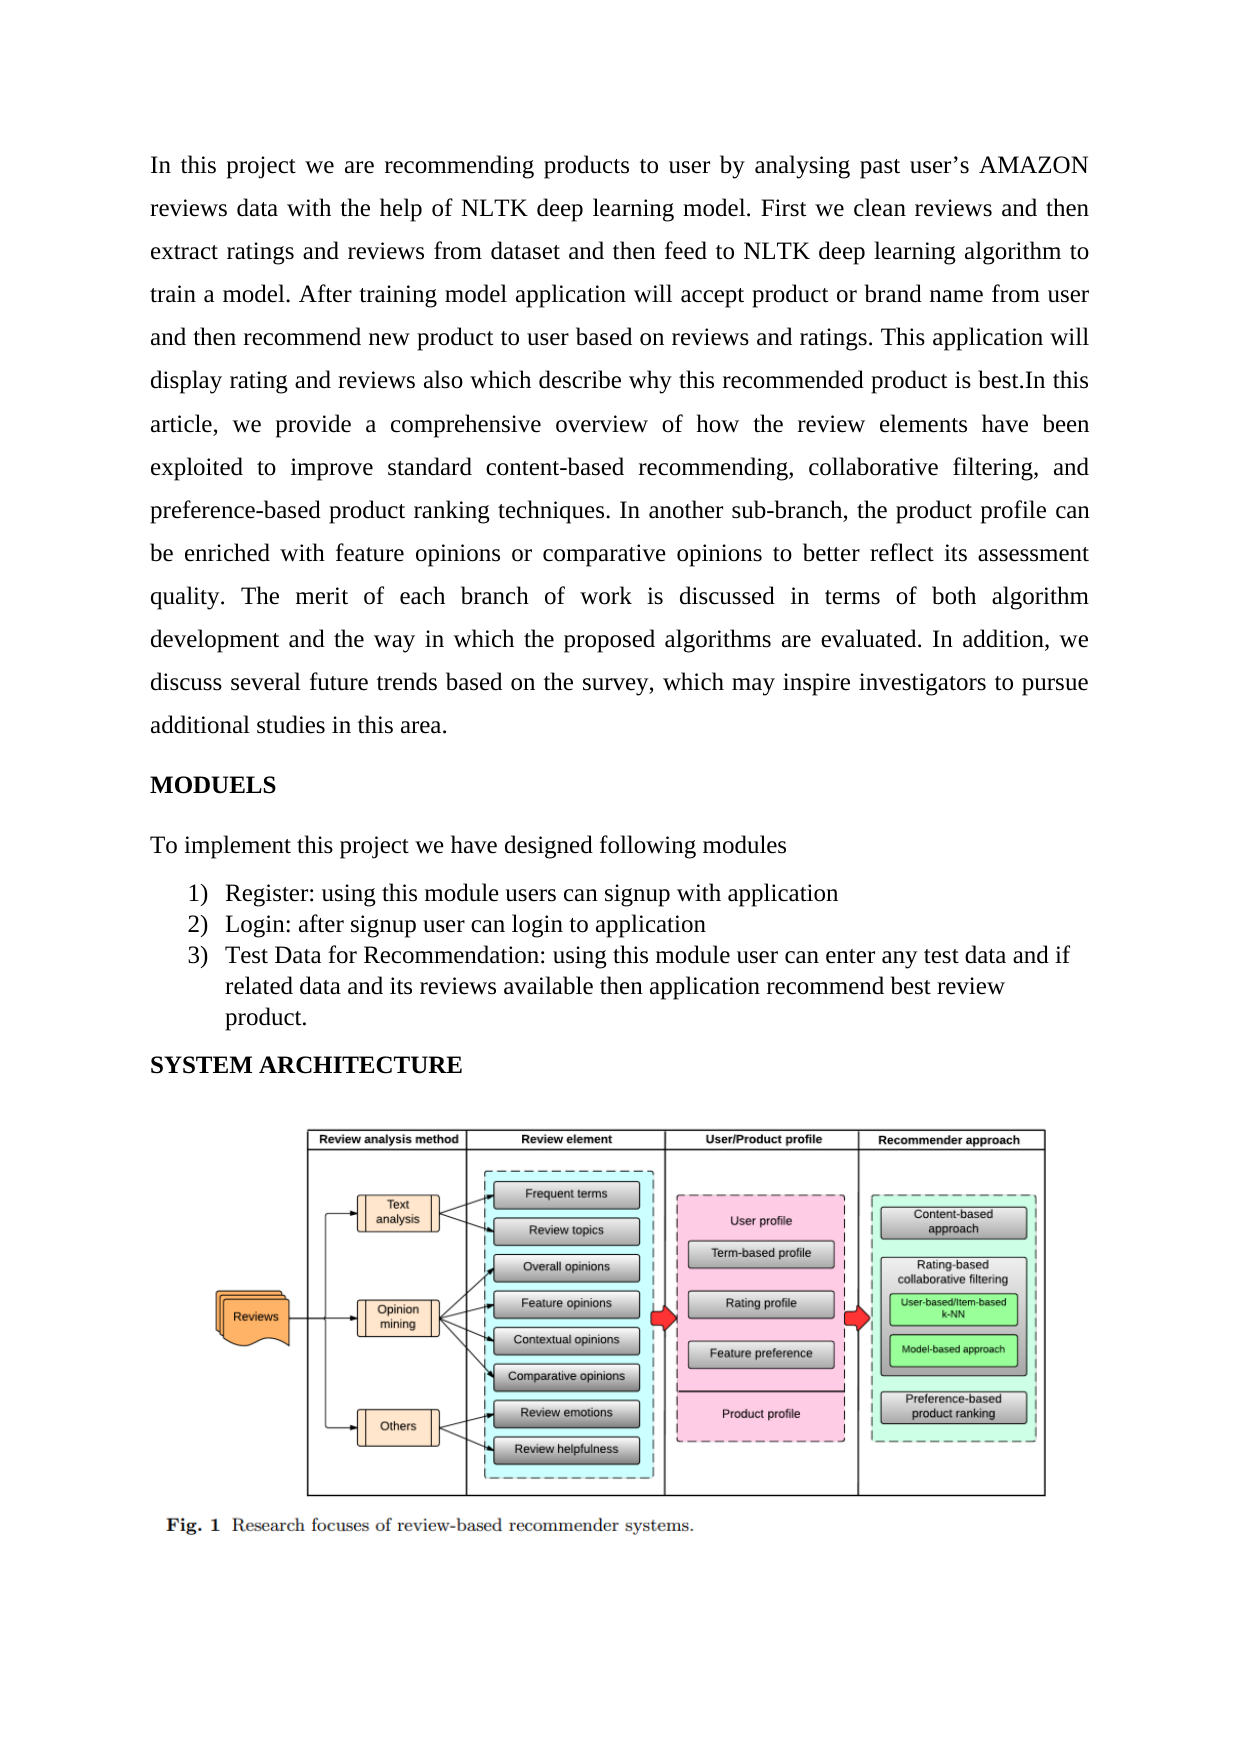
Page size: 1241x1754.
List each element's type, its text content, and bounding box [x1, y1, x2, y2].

picture [150, 1097, 1090, 1535]
text In this project we are recommending products to user by analysing past user’s AMAZON reviews data with the help of NLTK deep learning model. First we clean reviews and then extract ratings and reviews from dataset and then feed to NLTK deep learning algorithm to train a model. After training model application will accept product or brand name from user and then recommend new product to user based on reviews and ratings. This application will display rating and reviews also which describe why this recommended product is best.In this article, we provide a comprehensive overview of how the review elements have been exploited to improve standard content-based recommending, collaborative filtering, and preference-based product ranking techniques. In another sub-branch, the product profile can be enriched with feature opinions or comparative opinions to better reflect its assessment quality. The merit of each branch of work is discussed in terms of both algorithm development and the way in which the proposed algorithms are evaluated. In addition, we discuss several future trends based on the survey, which may inspire investigators to pursue additional studies in this area. [150, 150, 1090, 739]
list Register: using this module users can signup with application [187, 878, 1090, 907]
text To implement this project we have designed following modules [150, 830, 1090, 859]
list Login: after signup user can login to application [187, 909, 1090, 938]
text SYSTEM ARCHITECTURE [150, 1050, 1090, 1078]
list Test Data for Recommendation: using this module user can enter any test data and if related data and its reviews available then application recommend best review product. [187, 940, 1090, 1031]
text MODUELS [150, 770, 1090, 799]
